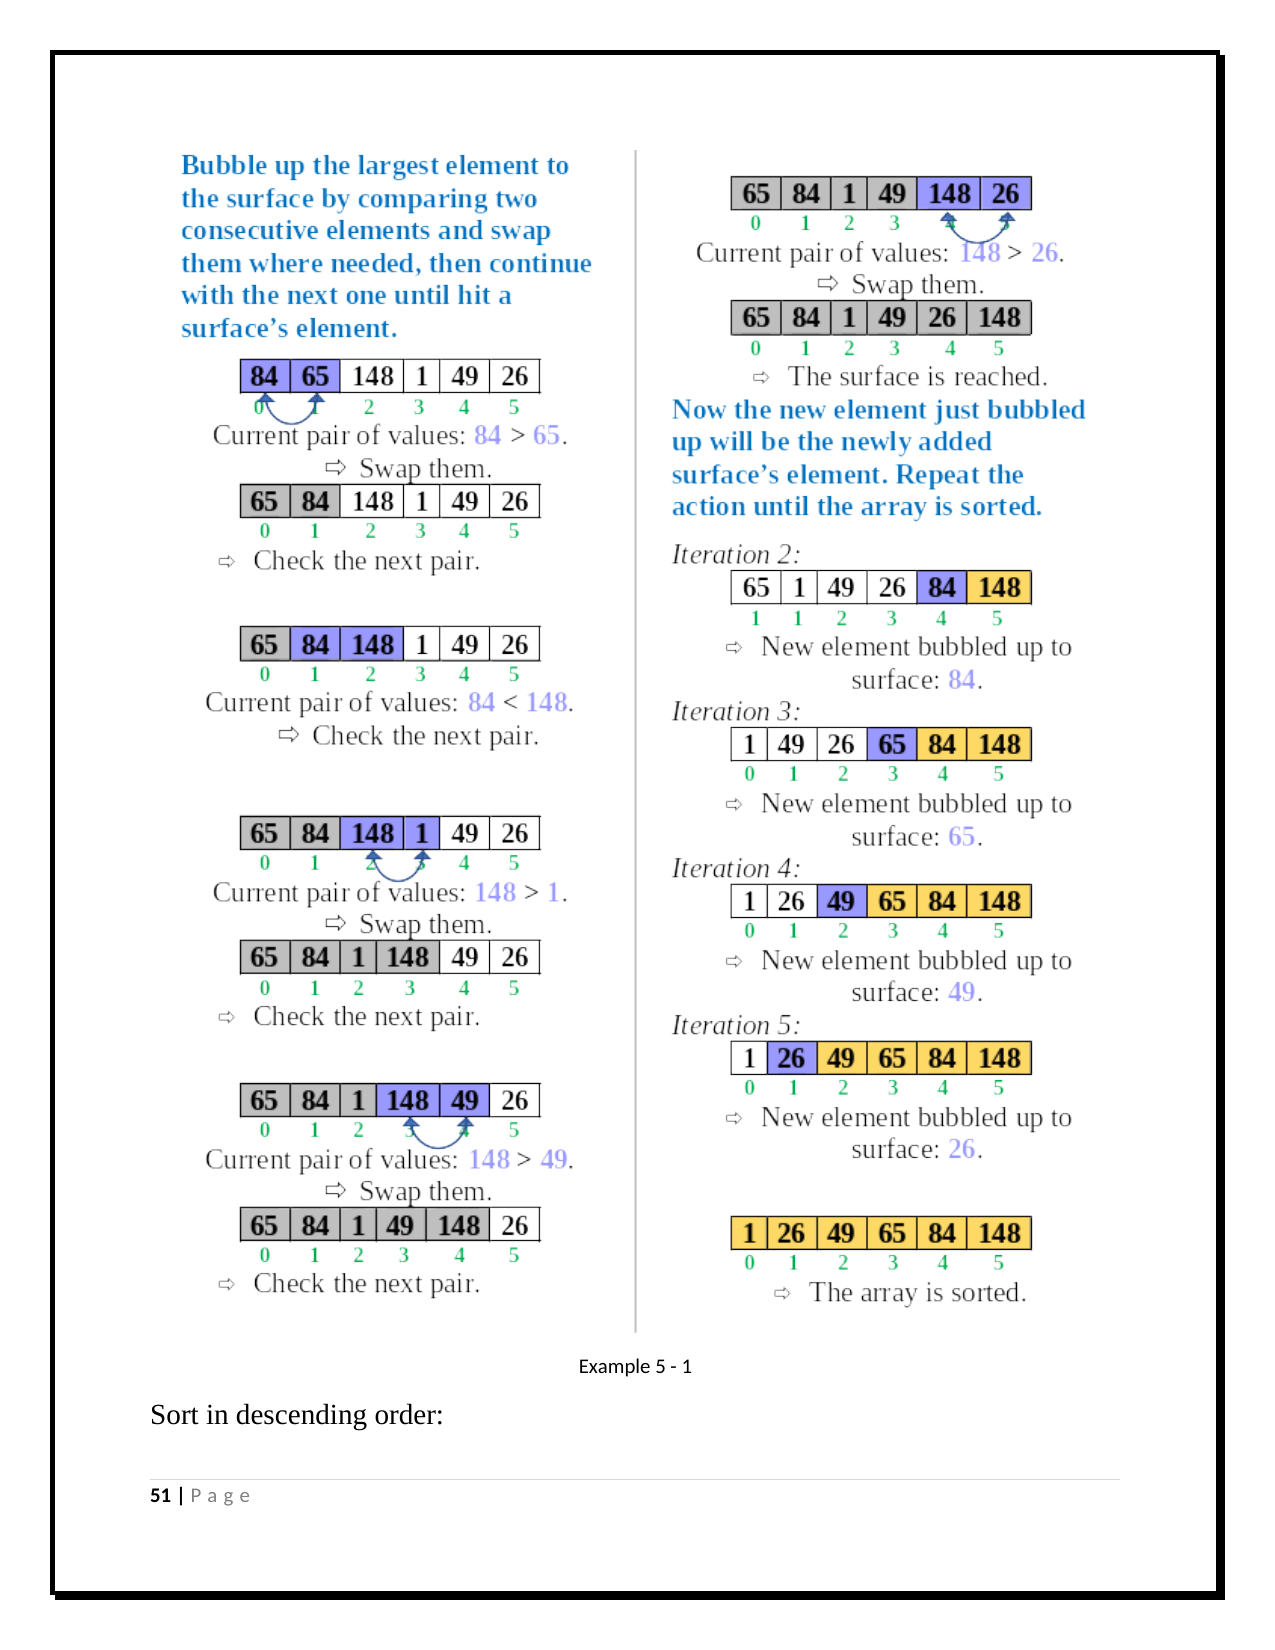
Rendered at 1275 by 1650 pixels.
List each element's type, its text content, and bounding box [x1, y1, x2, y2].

text Sort in descending order: [150, 1397, 1120, 1431]
text Example 5 - 1 [150, 1353, 1120, 1378]
